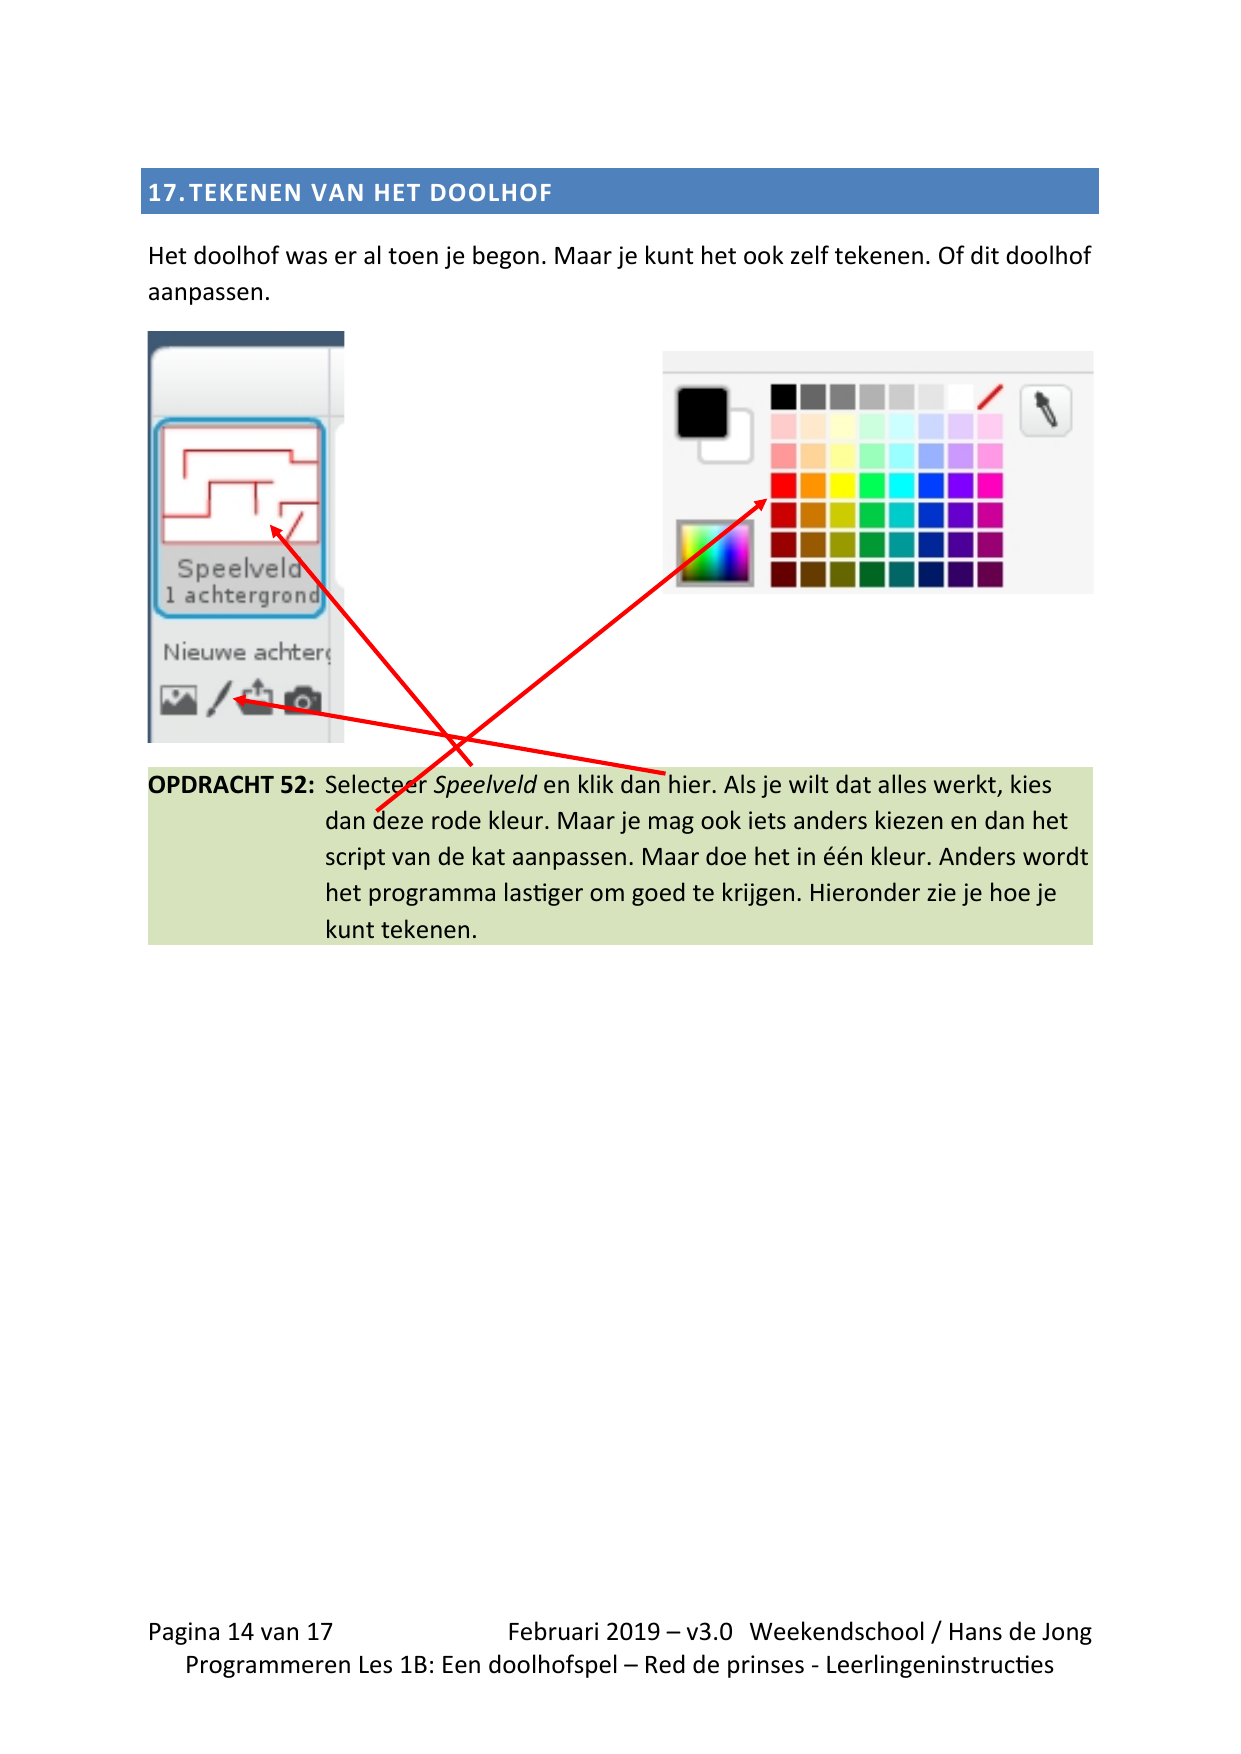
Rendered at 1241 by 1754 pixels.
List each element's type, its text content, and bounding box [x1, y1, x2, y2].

text Selecteer Speelveld en klik dan hier. Als je wilt dat alles werkt, kies dan deze rode kleur. Maar je mag ook iets anders kiezen en dan het script van de kat aanpassen. Maar doe het in één kleur. Anders wordt het programma lastiger om goed te krijgen. Hieronder zie je hoe je kunt tekenen. [148, 767, 1093, 945]
text Het doolhof was er al toen je begon. Maar je kunt het ook zelf tekenen. Of dit doolhof aanpassen. [148, 238, 1093, 307]
subtitle Tekenen van het doolhof [148, 175, 1093, 208]
picture [147, 331, 345, 743]
picture [662, 351, 1094, 594]
